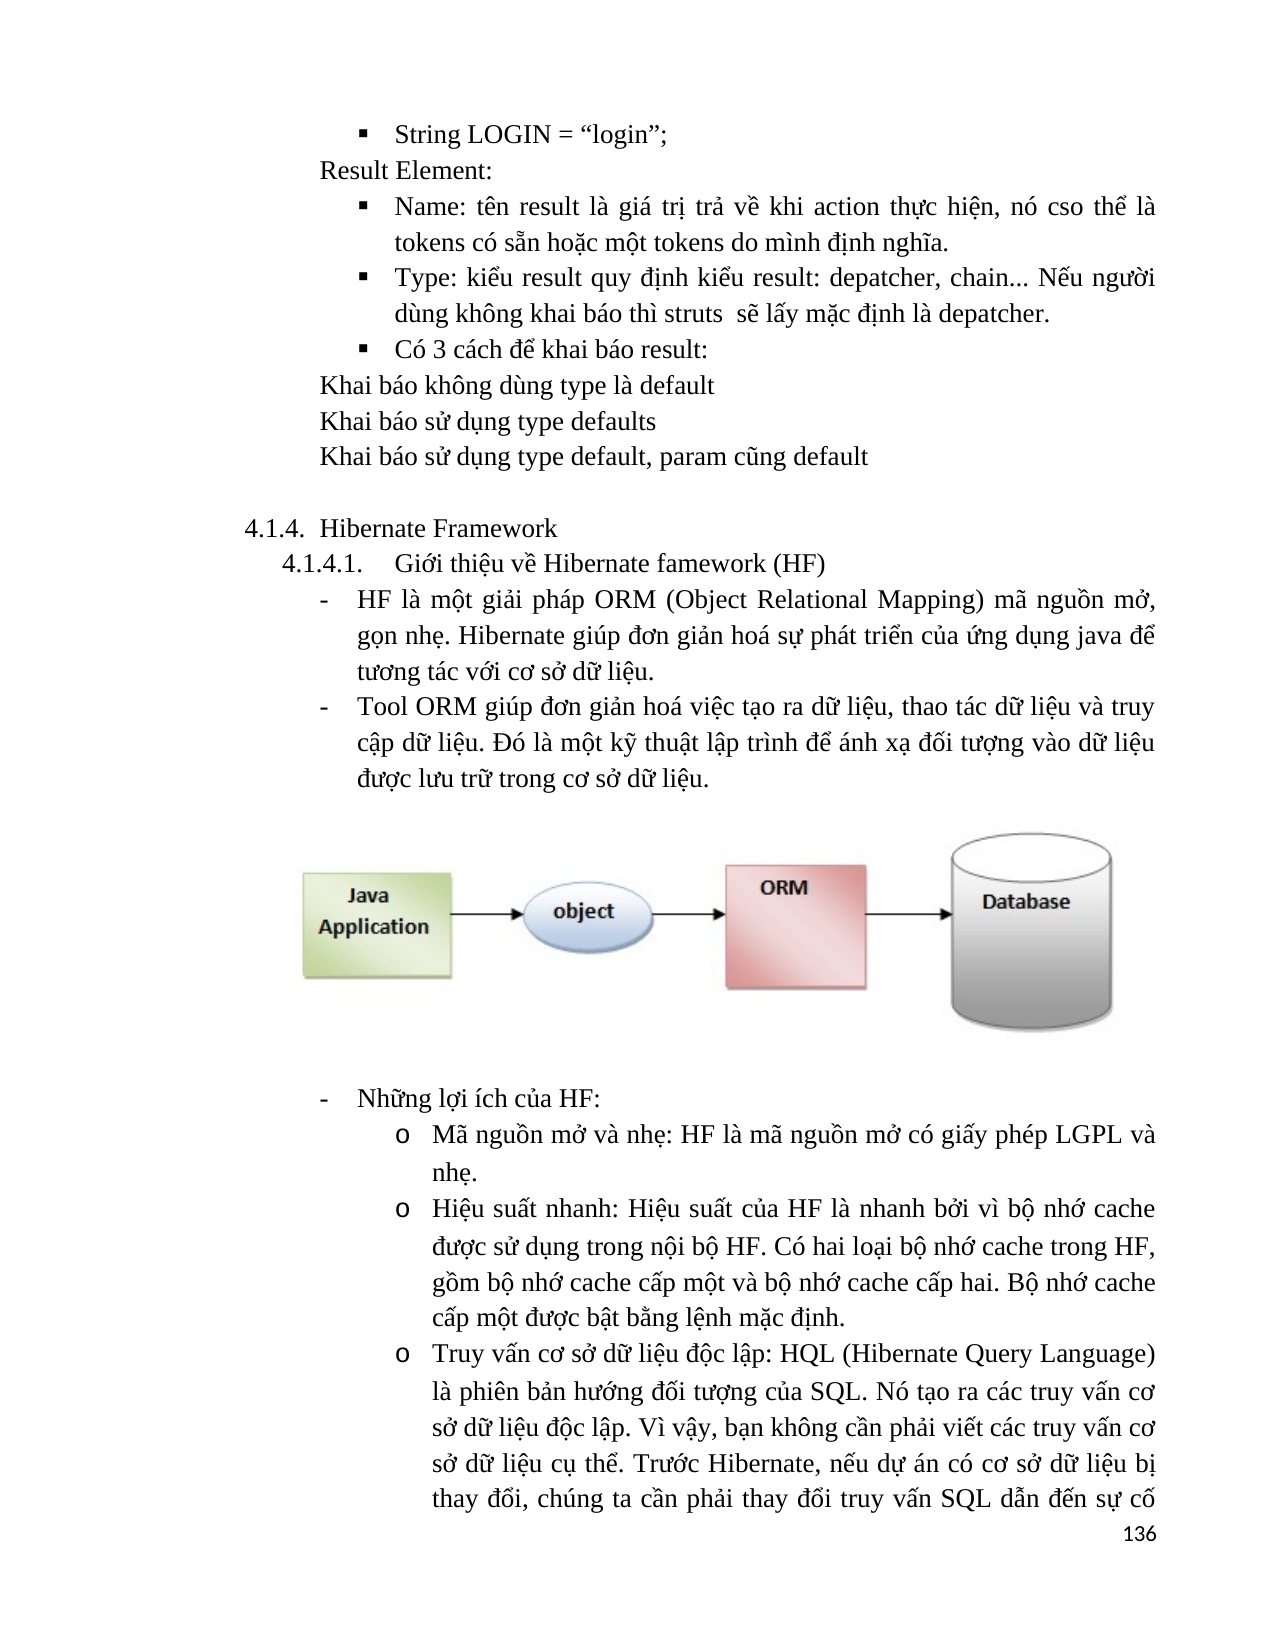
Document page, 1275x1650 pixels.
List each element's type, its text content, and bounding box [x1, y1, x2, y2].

list String LOGIN = “login”; [357, 118, 1157, 149]
list Hiệu suất nhanh: Hiệu suất của HF là nhanh bởi vì bộ nhớ cache được sử dụng trong nội bộ HF. Có hai loại bộ nhớ cache trong HF, gồm bộ nhớ cache cấp một và bộ nhớ cache cấp hai. Bộ nhớ cache cấp một được bật bằng lệnh mặc định. [394, 1192, 1157, 1333]
text Khai báo sử dụng type defaults [319, 404, 1157, 436]
text Khai báo sử dụng type default, param cũng default [319, 440, 1157, 471]
list Giới thiệu về Hibernate famework (HF) [282, 547, 1157, 579]
list Mã nguồn mở và nhẹ: HF là mã nguồn mở có giấy phép LGPL và nhẹ. [394, 1118, 1157, 1187]
list Name: tên result là giá trị trả về khi action thực hiện, nó cso thể là tokens có sẵn hoặc một tokens do mình định nghĩa. [357, 190, 1157, 257]
text Khai báo không dùng type là default [319, 369, 1157, 400]
list Có 3 cách để khai báo result: [357, 333, 1157, 364]
list Type: kiểu result quy định kiểu result: depatcher, chain... Nếu người dùng không khai báo thì struts sẽ lấy mặc định là depatcher. [357, 261, 1157, 328]
text Result Element: [319, 154, 1157, 185]
list Hibernate Framework [244, 512, 1157, 543]
list Những lợi ích của HF: [319, 1082, 1157, 1114]
list HF là một giải pháp ORM (Object Relational Mapping) mã nguồn mở, gọn nhẹ. Hibernate giúp đơn giản hoá sự phát triển của ứng dụng java để tương tác với cơ sở dữ liệu. [319, 583, 1157, 686]
list Tool ORM giúp đơn giản hoá việc tạo ra dữ liệu, thao tác dữ liệu và truy cập dữ liệu. Đó là một kỹ thuật lập trình để ánh xạ đối tượng vào dữ liệu được lưu trữ trong cơ sở dữ liệu. [319, 690, 1157, 793]
picture [281, 818, 1153, 1058]
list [394, 1337, 1157, 1513]
